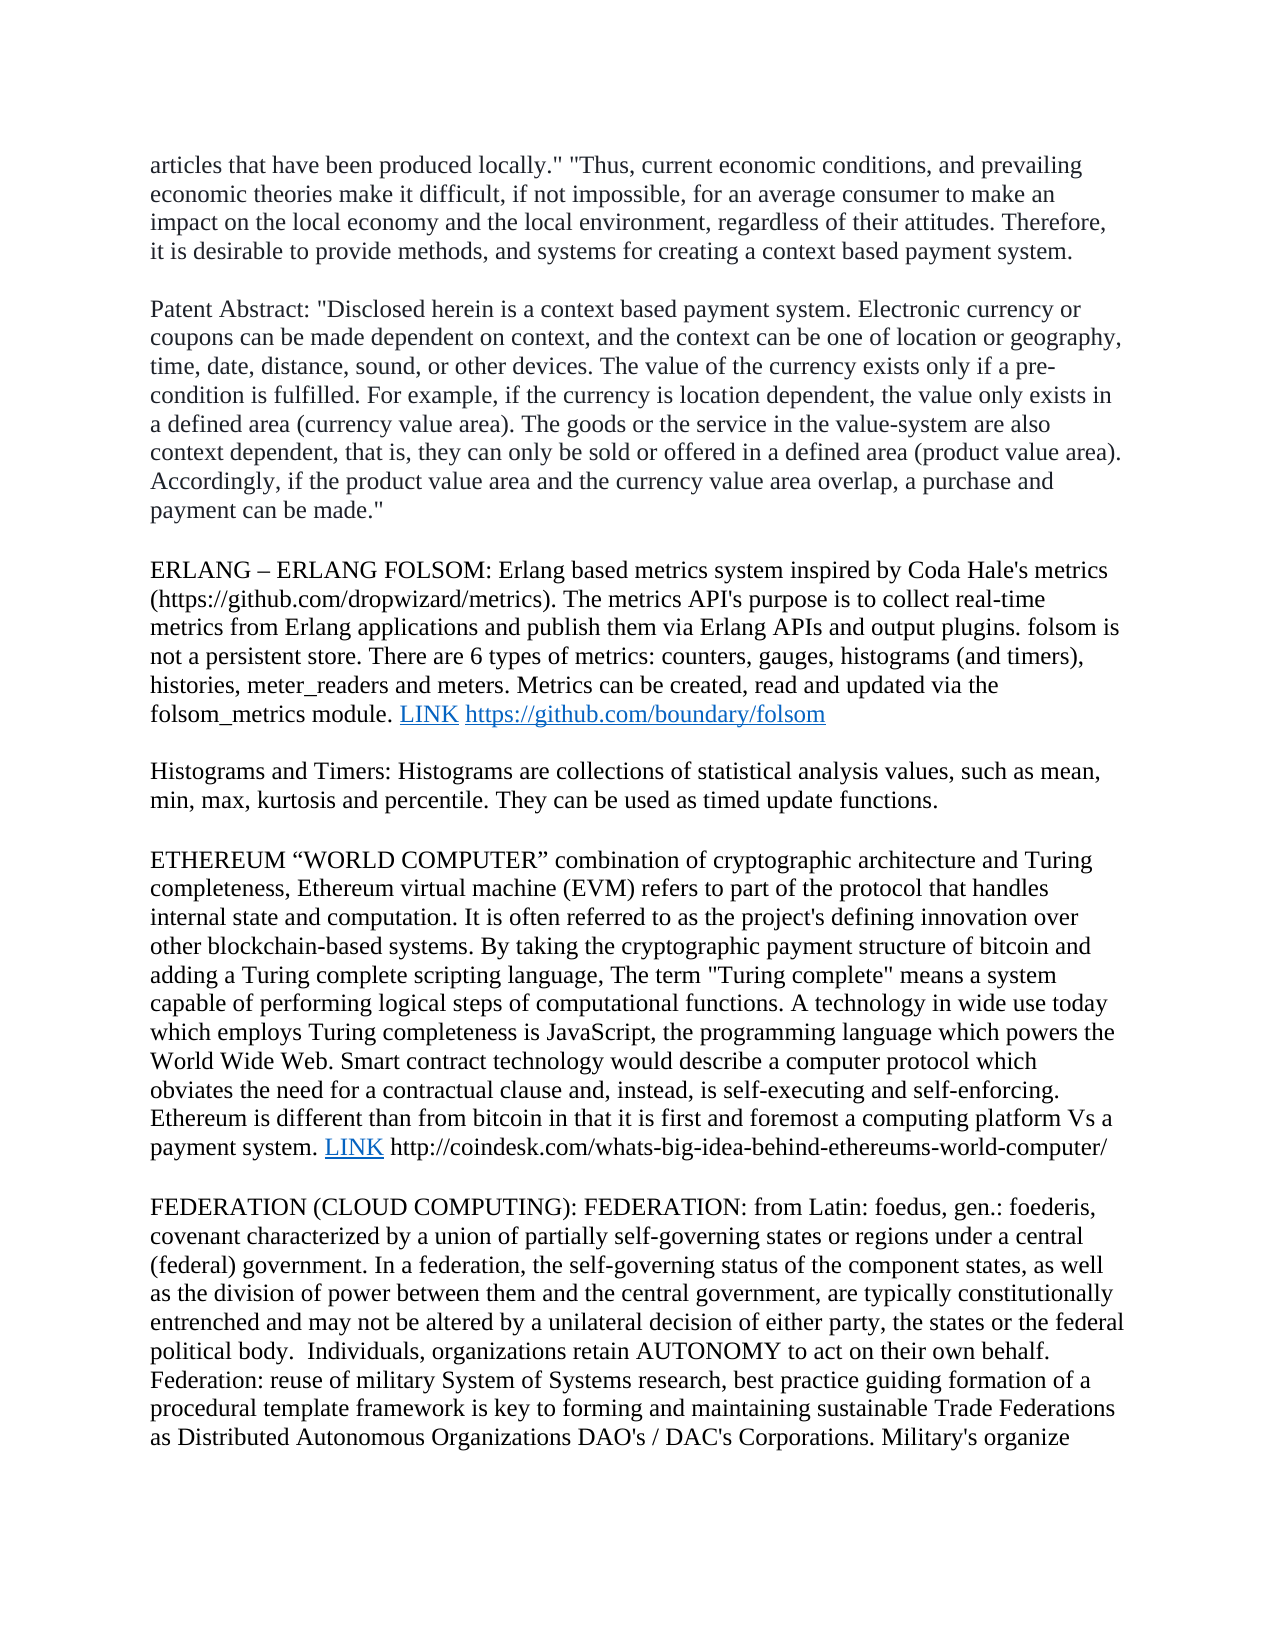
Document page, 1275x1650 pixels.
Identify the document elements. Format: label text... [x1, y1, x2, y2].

text Patent Abstract: "Disclosed herein is a context based payment system. Electronic currency or coupons can be made dependent on context, and the context can be one of location or geography, time, date, distance, sound, or other devices. The value of the currency exists only if a pre-condition is fulfilled. For example, if the currency is location dependent, the value only exists in a defined area (currency value area). The goods or the service in the value-system are also context dependent, that is, they can only be sold or offered in a defined area (product value area). Accordingly, if the product value area and the currency value area overlap, a purchase and payment can be made." [150, 294, 1125, 524]
text ETHEREUM “WORLD COMPUTER” combination of cryptographic architecture and Turing completeness, Ethereum virtual machine (EVM) refers to part of the protocol that handles internal state and computation. It is often referred to as the project's defining innovation over other blockchain-based systems. By taking the cryptographic payment structure of bitcoin and adding a Turing complete scripting language, The term "Turing complete" means a system capable of performing logical steps of computational functions. A technology in wide use today which employs Turing completeness is JavaScript, the programming language which powers the World Wide Web. Smart contract technology would describe a computer protocol which obviates the need for a contractual clause and, instead, is self-executing and self-enforcing. Ethereum is different than from bitcoin in that it is first and foremost a computing platform Vs a payment system. LINK http://coindesk.com/whats-big-idea-behind-ethereums-world-computer/ [150, 845, 1125, 1161]
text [150, 1192, 1125, 1451]
text Histograms and Timers: Histograms are collections of statistical analysis values, such as mean, min, max, kurtosis and percentile. They can be used as timed update functions. [150, 756, 1125, 814]
text ERLANG – ERLANG FOLSOM: Erlang based metrics system inspired by Coda Hale's metrics (https://github.com/dropwizard/metrics). The metrics API's purpose is to collect real-time metrics from Erlang applications and publish them via Erlang APIs and output plugins. folsom is not a persistent store. There are 6 types of metrics: counters, gauges, histograms (and timers), histories, meter_readers and meters. Metrics can be created, read and updated via the folsom_metrics module. LINK https://github.com/boundary/folsom [150, 555, 1125, 727]
